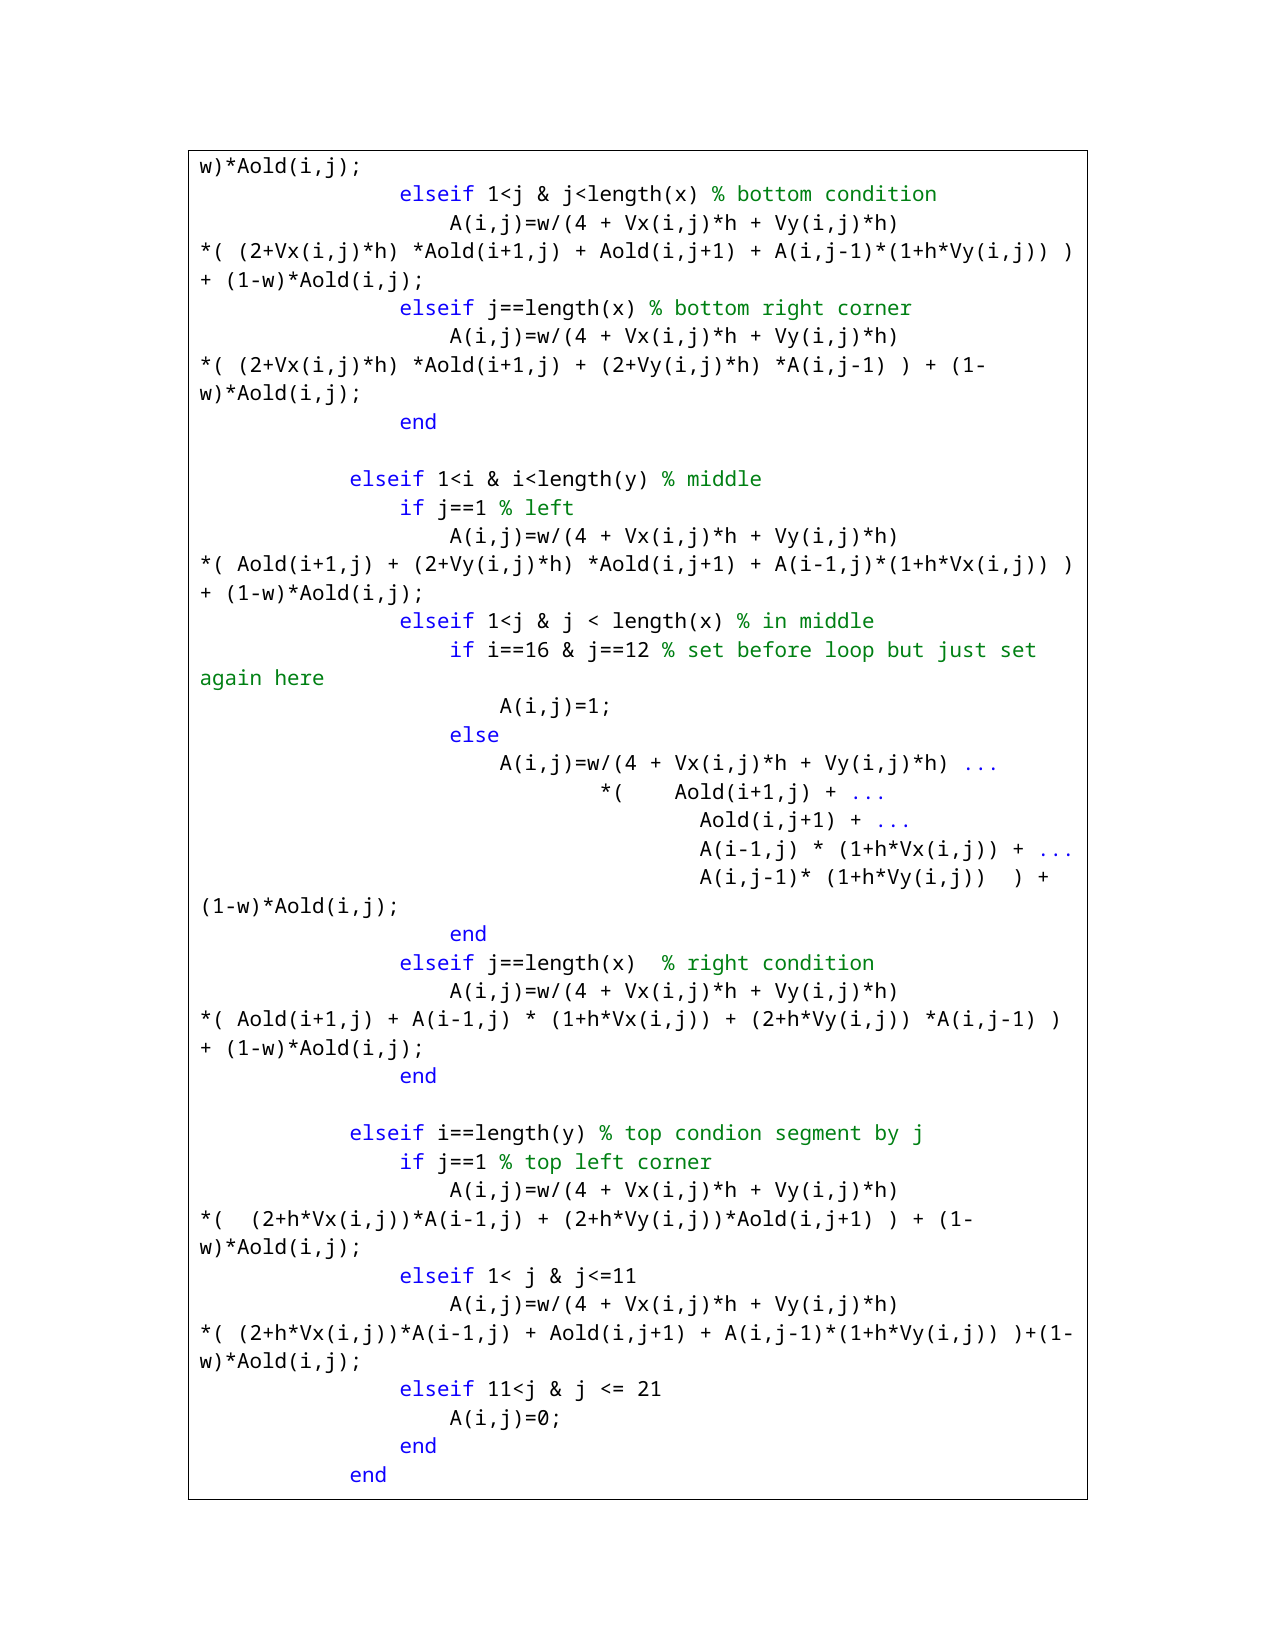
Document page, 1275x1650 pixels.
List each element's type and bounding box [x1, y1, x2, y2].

table_header [189, 151, 1087, 1499]
